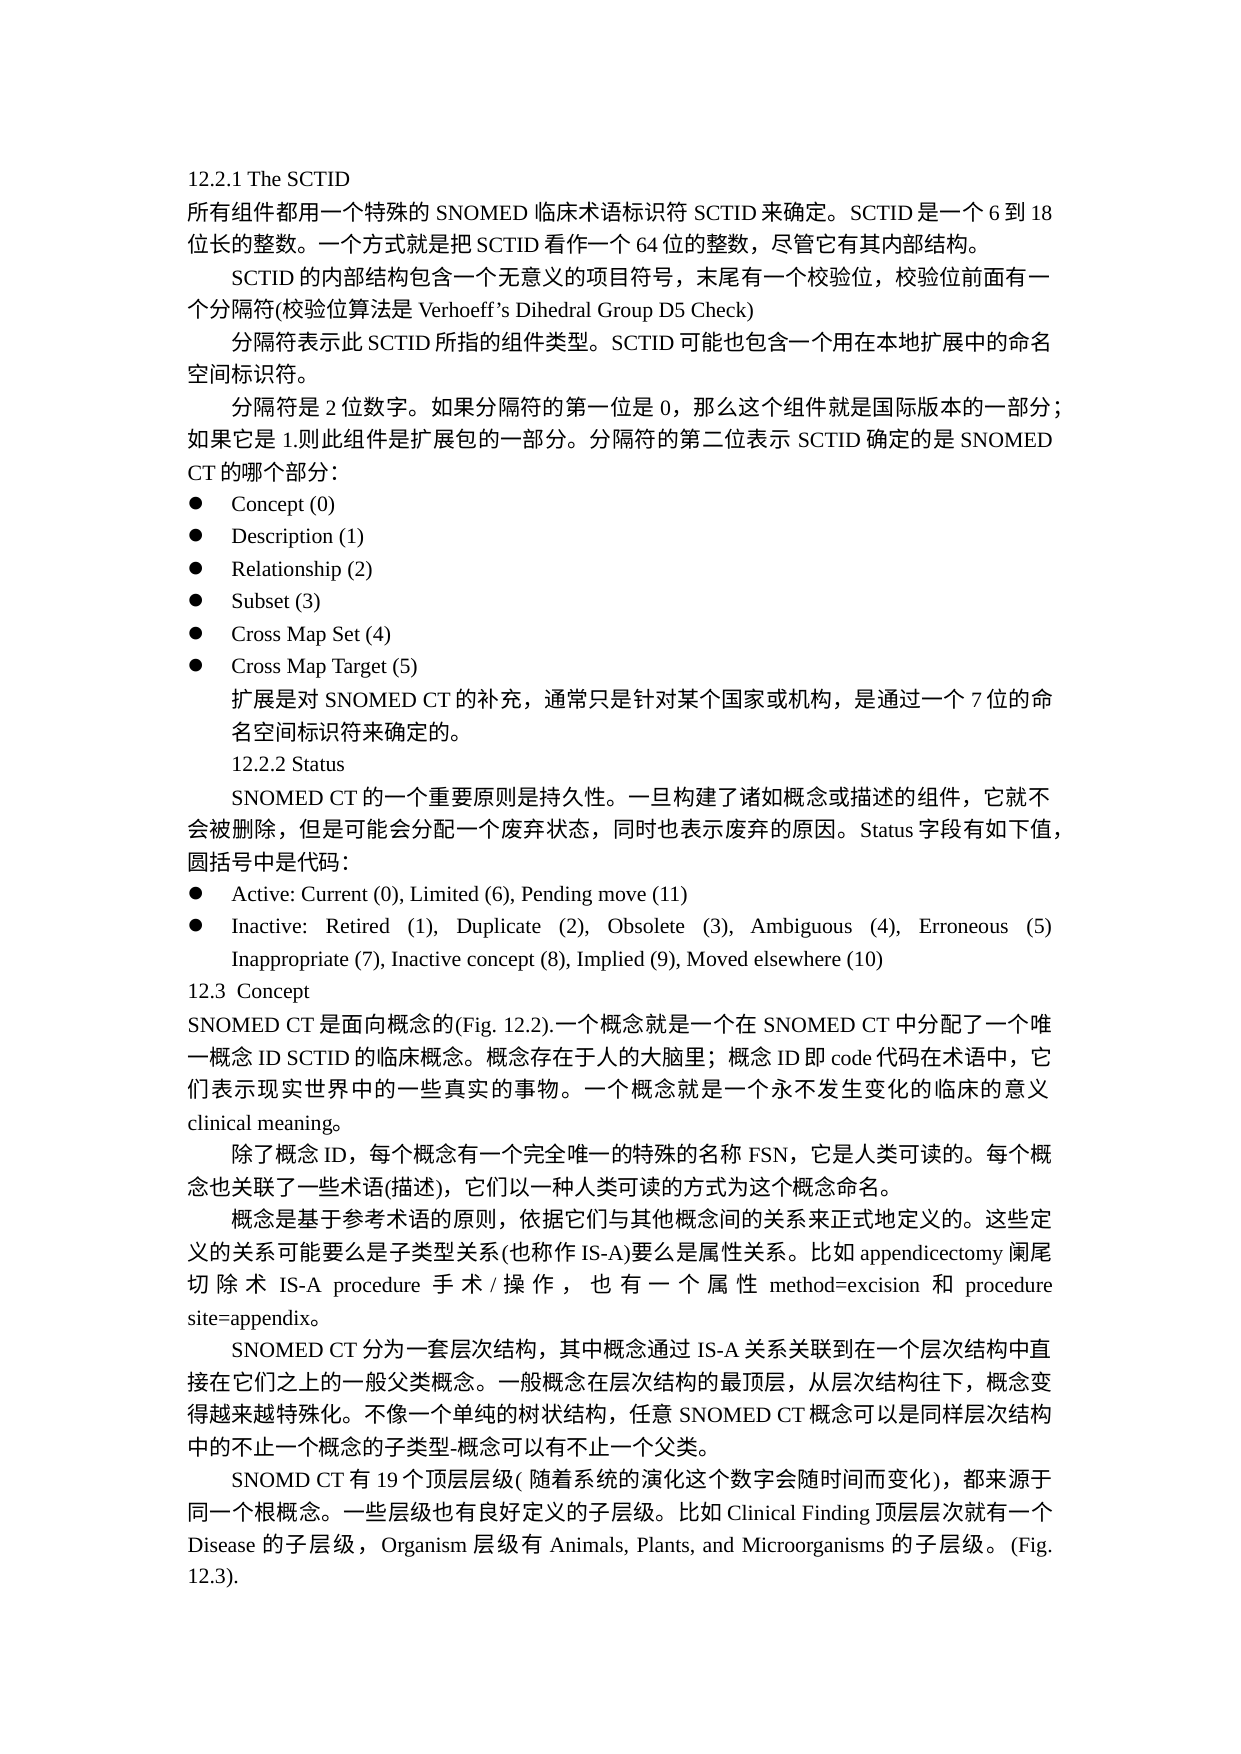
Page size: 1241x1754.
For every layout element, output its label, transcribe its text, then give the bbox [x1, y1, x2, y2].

list Concept (0) [187, 487, 1053, 519]
list 扩展是对SNOMED CT的补充，通常只是针对某个国家或机构，是通过一个7位的命名空间标识符来确定的。 [231, 682, 1053, 747]
text 分隔符表示此SCTID所指的组件类型。SCTID可能也包含一个用在本地扩展中的命名空间标识符。 [187, 324, 1053, 389]
text 除了概念ID，每个概念有一个完全唯一的特殊的名称FSN，它是人类可读的。每个概念也关联了一些术语(描述)，它们以一种人类可读的方式为这个概念命名。 [187, 1137, 1053, 1202]
list Active: Current (0), Limited (6), Pending move (11) [187, 877, 1053, 909]
text 分隔符是2位数字。如果分隔符的第一位是0，那么这个组件就是国际版本的一部分；如果它是1.则此组件是扩展包的一部分。分隔符的第二位表示SCTID确定的是SNOMED CT的哪个部分： [187, 389, 1053, 487]
text 所有组件都用一个特殊的SNOMED 临床术语标识符SCTID来确定。SCTID是一个6到18位长的整数。一个方式就是把SCTID看作一个64位的整数，尽管它有其内部结构。 [187, 194, 1053, 259]
list Inactive: Retired (1), Duplicate (2), Obsolete (3), Ambiguous (4), Erroneous (5) Inappropriate (7), Inactive concept (8), Implied (9), Moved elsewhere (10) [187, 909, 1053, 974]
text SNOMED CT的一个重要原则是持久性。一旦构建了诸如概念或描述的组件，它就不会被删除，但是可能会分配一个废弃状态，同时也表示废弃的原因。Status字段有如下值，圆括号中是代码： [187, 779, 1053, 877]
list Subset (3) [187, 584, 1053, 617]
list Description (1) [187, 519, 1053, 552]
list Cross Map Set (4) [187, 617, 1053, 649]
text SNOMED CT是面向概念的(Fig. 12.2).一个概念就是一个在SNOMED CT中分配了一个唯一概念ID SCTID的临床概念。概念存在于人的大脑里；概念ID即code代码在术语中，它们表示现实世界中的一些真实的事物。一个概念就是一个永不发生变化的临床的意义clinical meaning。 [187, 1007, 1053, 1137]
text 概念是基于参考术语的原则，依据它们与其他概念间的关系来正式地定义的。这些定义的关系可能要么是子类型关系(也称作IS-A)要么是属性关系。比如appendicectomy阑尾切除术IS-A procedure手术/操作，也有一个属性method=excision和procedure site=appendix。 [187, 1202, 1053, 1332]
text SCTID的内部结构包含一个无意义的项目符号，末尾有一个校验位，校验位前面有一个分隔符(校验位算法是Verhoeff’s Dihedral Group D5 Check) [187, 259, 1053, 324]
text 12.3 Concept [187, 974, 1053, 1007]
text SNOMD CT有19个顶层层级( 随着系统的演化这个数字会随时间而变化)，都来源于同一个根概念。一些层级也有良好定义的子层级。比如Clinical Finding顶层层次就有一个Disease的子层级，Organism层级有Animals, Plants, and Microorganisms的子层级。(Fig. 12.3). [187, 1462, 1053, 1592]
list Cross Map Target (5) [187, 649, 1053, 682]
text SNOMED CT分为一套层次结构，其中概念通过IS-A关系关联到在一个层次结构中直接在它们之上的一般父类概念。一般概念在层次结构的最顶层，从层次结构往下，概念变得越来越特殊化。不像一个单纯的树状结构，任意SNOMED CT概念可以是同样层次结构中的不止一个概念的子类型-概念可以有不止一个父类。 [187, 1332, 1053, 1462]
list Relationship (2) [187, 552, 1053, 584]
list 12.2.2 Status [231, 747, 1053, 779]
text 12.2.1 The SCTID [187, 162, 1053, 194]
